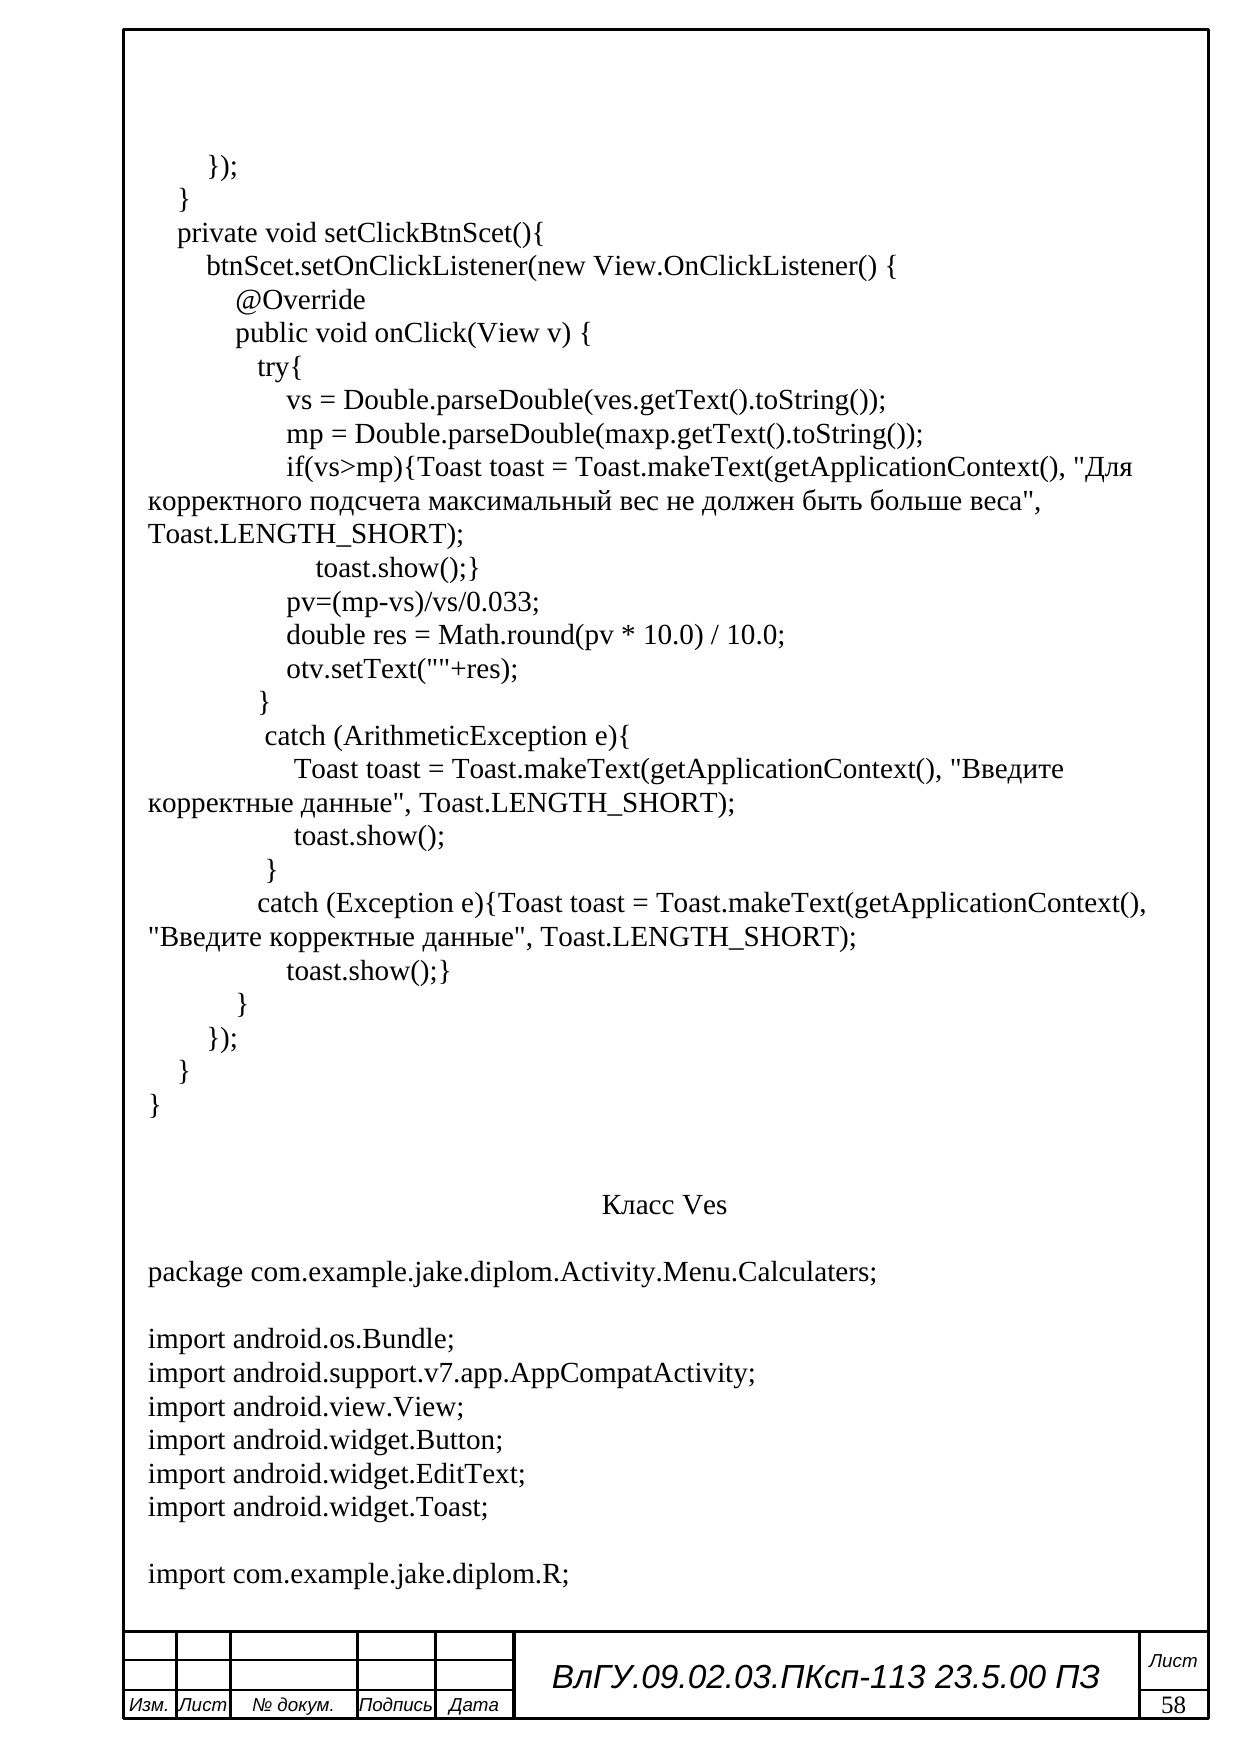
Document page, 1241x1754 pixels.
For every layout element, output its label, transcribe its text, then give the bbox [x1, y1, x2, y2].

text toast.show();} [148, 550, 1181, 584]
text import android.widget.EditText; [148, 1456, 1181, 1489]
text try{ [148, 349, 1181, 382]
text if(vs>mp){Toast toast = Toast.makeText(getApplicationContext(), "Для корректного подсчета максимальный вес не должен быть больше веса", Toast.LENGTH_SHORT); [148, 449, 1181, 550]
text import com.example.jake.diplom.R; [148, 1556, 1181, 1590]
text } [148, 1053, 1181, 1087]
text catch (Exception e){Toast toast = Toast.makeText(getApplicationContext(), "Введите корректные данные", Toast.LENGTH_SHORT); [148, 886, 1181, 953]
text catch (ArithmeticException e){ [148, 718, 1181, 751]
text otv.setText(""+res); [148, 651, 1181, 684]
text } [148, 852, 1181, 886]
text import android.os.Bundle; [148, 1322, 1181, 1355]
text }); [148, 148, 1181, 181]
text vs = Double.parseDouble(ves.getText().toString()); [148, 382, 1181, 416]
text import android.view.View; [148, 1389, 1181, 1422]
text mp = Double.parseDouble(maxp.getText().toString()); [148, 416, 1181, 449]
text @Override [148, 282, 1181, 315]
text } [148, 986, 1181, 1020]
text btnScet.setOnClickListener(new View.OnClickListener() { [148, 248, 1181, 282]
text private void setClickBtnScet(){ [148, 215, 1181, 248]
text toast.show(); [148, 818, 1181, 852]
text toast.show();} [148, 953, 1181, 986]
text } [148, 181, 1181, 215]
text package com.example.jake.diplom.Activity.Menu.Calculaters; [148, 1254, 1181, 1288]
text } [148, 684, 1181, 718]
text pv=(mp-vs)/vs/0.033; [148, 584, 1181, 617]
text import android.widget.Toast; [148, 1489, 1181, 1523]
text } [148, 1087, 1181, 1120]
text Класс Ves [148, 1187, 1181, 1221]
text public void onClick(View v) { [148, 315, 1181, 349]
text double res = Math.round(pv * 10.0) / 10.0; [148, 617, 1181, 651]
text import android.support.v7.app.AppCompatActivity; [148, 1355, 1181, 1389]
text import android.widget.Button; [148, 1422, 1181, 1456]
text }); [148, 1020, 1181, 1053]
text Toast toast = Toast.makeText(getApplicationContext(), "Введите корректные данные", Toast.LENGTH_SHORT); [148, 751, 1181, 818]
